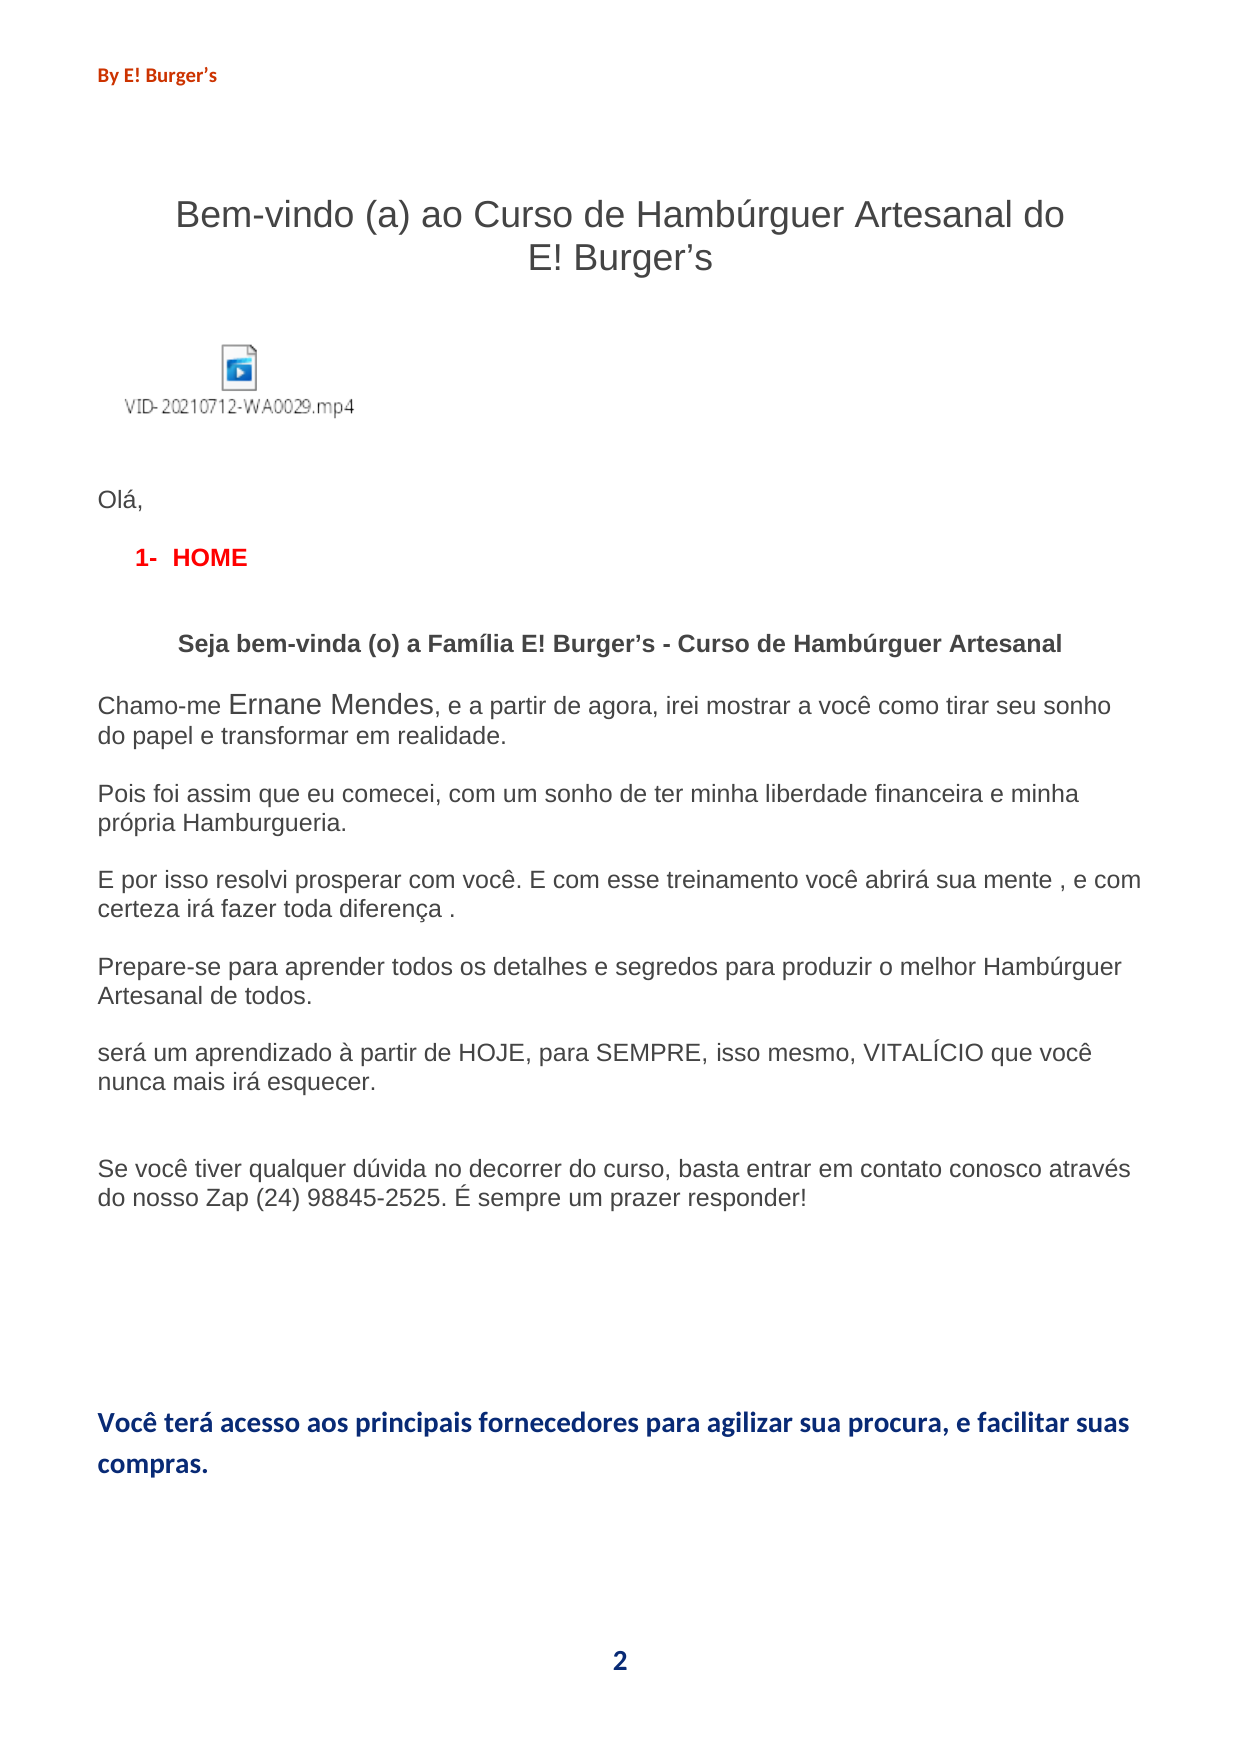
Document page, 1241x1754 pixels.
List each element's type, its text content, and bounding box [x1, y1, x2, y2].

text Seja bem-vinda (o) a Família E! Burger’s - Curso de Hambúrguer Artesanal​ [97, 601, 1143, 658]
text Bem-vindo (a) ao Curso de Hambúrguer Artesanal do E! Burger’s [97, 192, 1143, 278]
text Você terá acesso aos principais fornecedores para agilizar sua procura, e facilitar suas compras. [97, 1404, 1143, 1481]
text Prepare-se para aprender todos os detalhes e segredos para produzir o melhor Hambúrguer Artesanal de todos. será um aprendizado à partir de HOJE, para SEMPRE, isso mesmo, VITALÍCIO que você nunca mais irá esquecer. [97, 952, 1143, 1096]
text E por isso resolvi prosperar com você. E com esse treinamento você abrirá sua mente , e com certeza irá fazer toda diferença . [97, 866, 1143, 923]
text Se você tiver qualquer dúvida no decorrer do curso, basta entrar em contato conosco através do nosso Zap (24) 98845-2525. É sempre um prazer responder! [97, 1125, 1143, 1211]
text Chamo-me Ernane Mendes, e a partir de agora, irei mostrar a você como tirar seu sonho do papel e transformar em realidade. [97, 687, 1143, 750]
list HOME [135, 543, 1143, 572]
text Olá, [97, 485, 1143, 514]
text Pois foi assim que eu comecei, com um sonho de ter minha liberdade financeira e minha própria Hamburgueria. [97, 779, 1143, 836]
